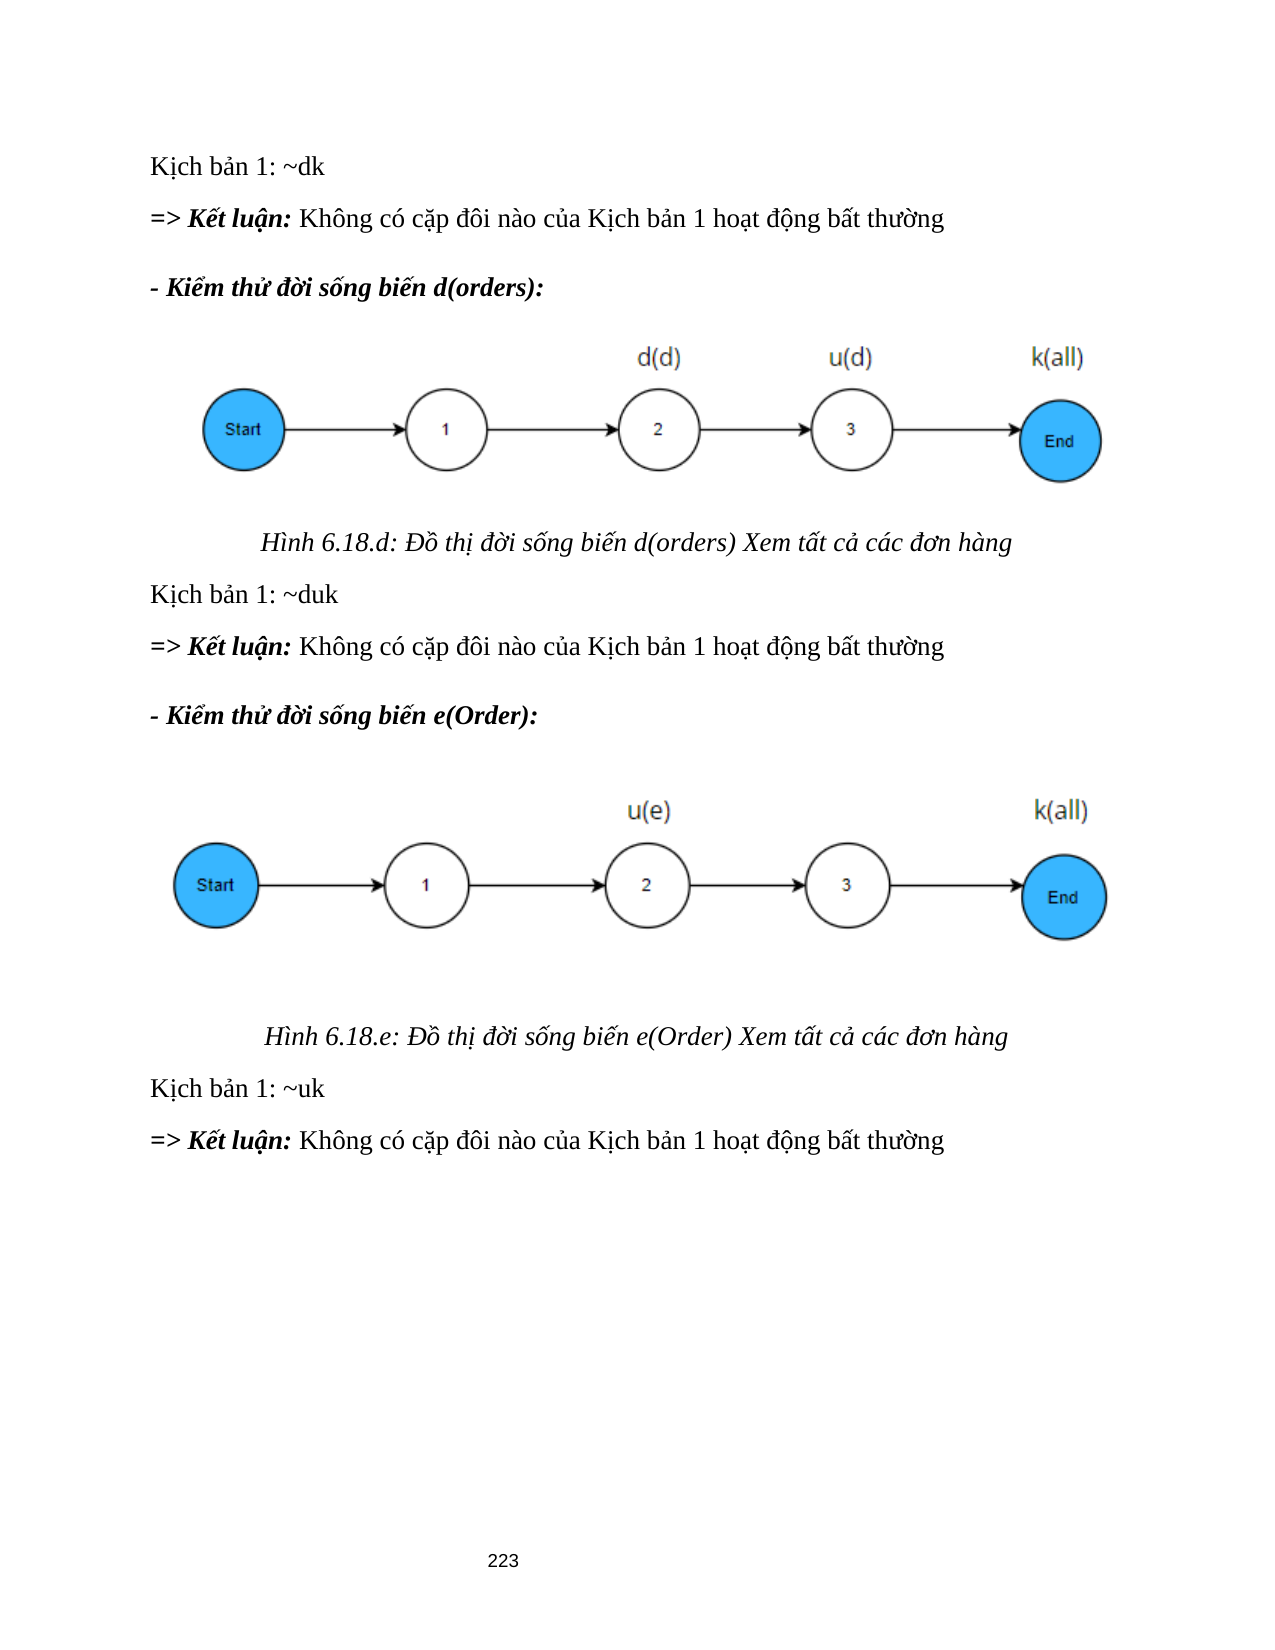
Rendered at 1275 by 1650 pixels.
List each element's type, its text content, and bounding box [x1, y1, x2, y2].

picture [150, 315, 1125, 506]
text => Kết luận: Không có cặp đôi nào của Kịch bản 1 hoạt động bất thường [150, 630, 1125, 662]
text Kịch bản 1: ~duk [150, 578, 1125, 609]
text => Kết luận: Không có cặp đôi nào của Kịch bản 1 hoạt động bất thường [150, 1124, 1125, 1155]
text Hình 6.18.e: Đồ thị đời sống biến e(Order) Xem tất cả các đơn hàng [150, 1020, 1125, 1051]
subtitle - Kiểm thử đời sống biến d(orders): [150, 271, 1125, 302]
text => Kết luận: Không có cặp đôi nào của Kịch bản 1 hoạt động bất thường [150, 202, 1125, 233]
text Hình 6.18.d: Đồ thị đời sống biến d(orders) Xem tất cả các đơn hàng [150, 526, 1125, 558]
picture [150, 743, 1125, 999]
text Kịch bản 1: ~uk [150, 1072, 1125, 1103]
subtitle - Kiểm thử đời sống biến e(Order): [150, 699, 1125, 731]
text Kịch bản 1: ~dk [150, 150, 1125, 181]
